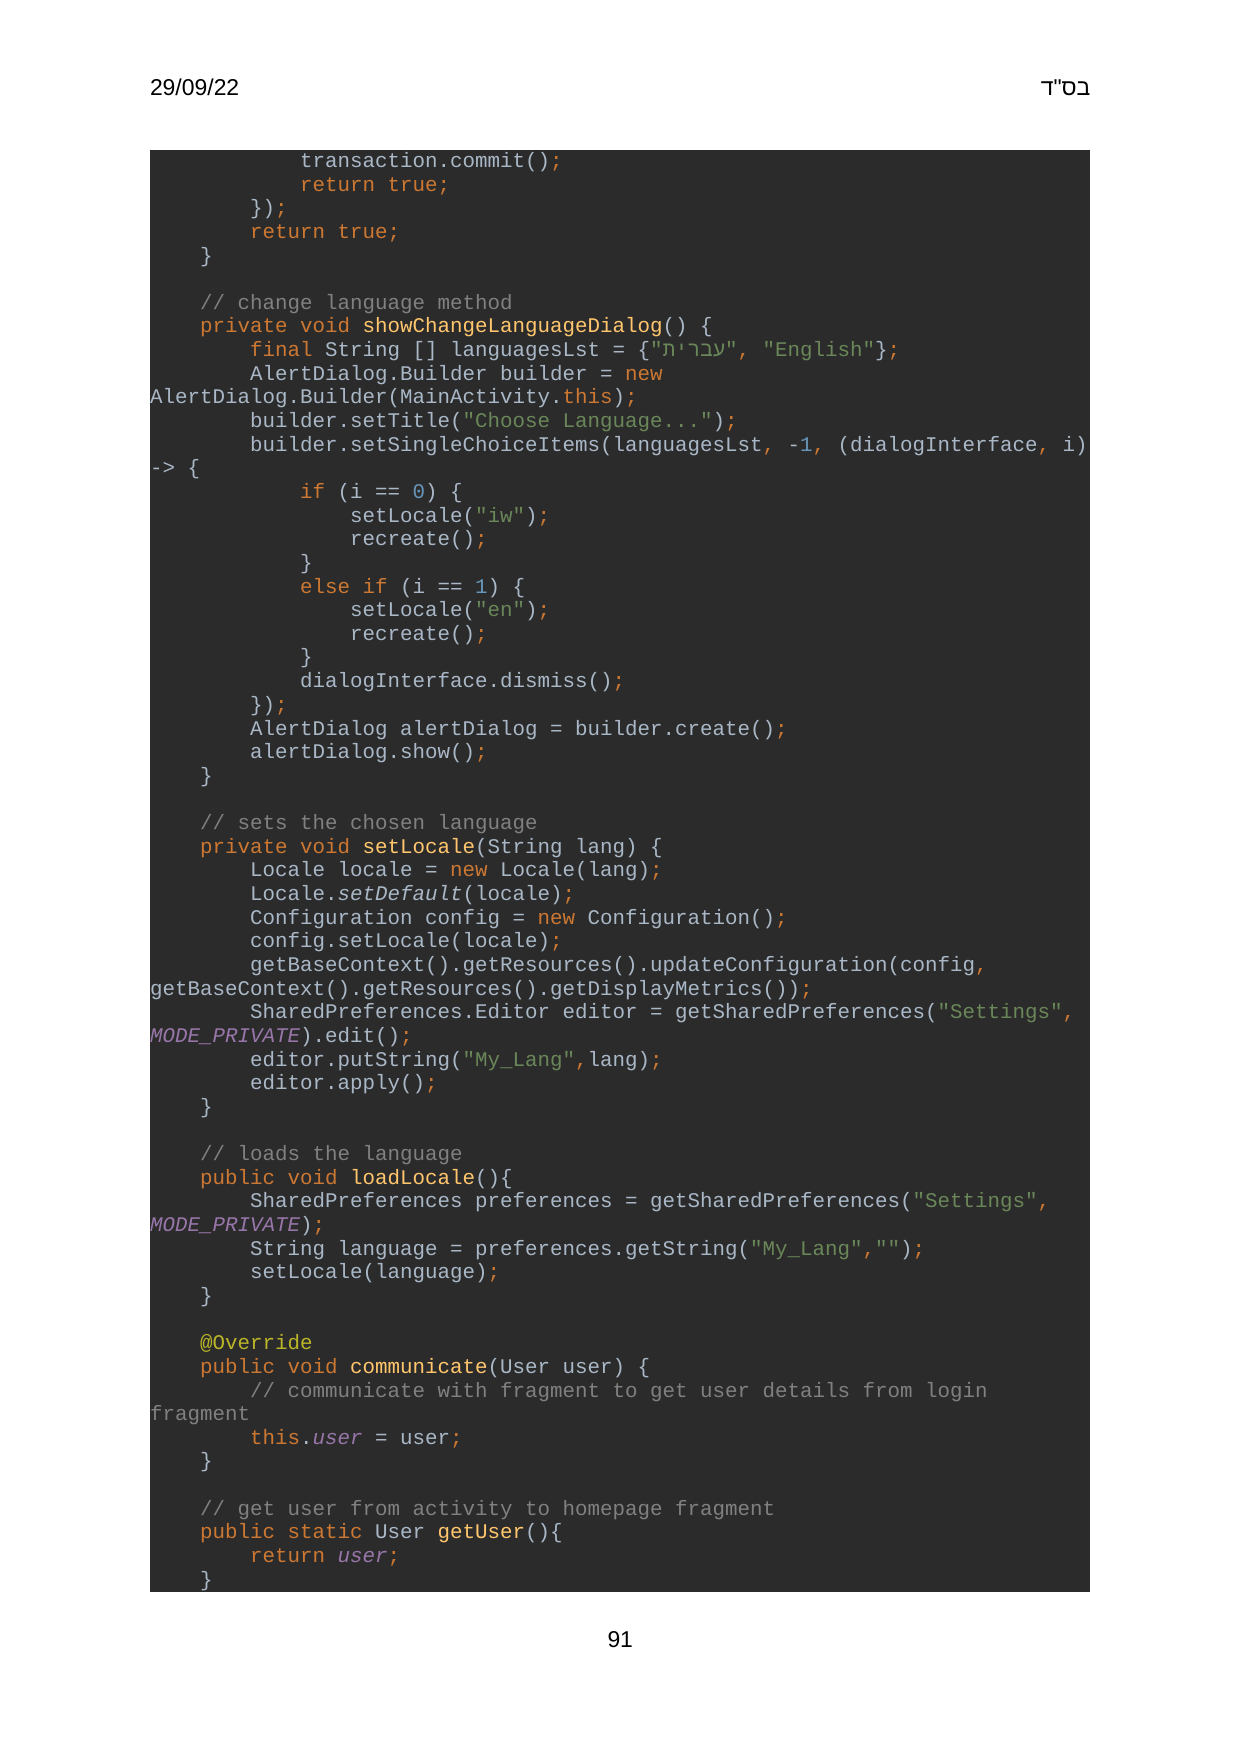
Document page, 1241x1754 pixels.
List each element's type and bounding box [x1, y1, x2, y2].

text [150, 150, 1090, 1592]
